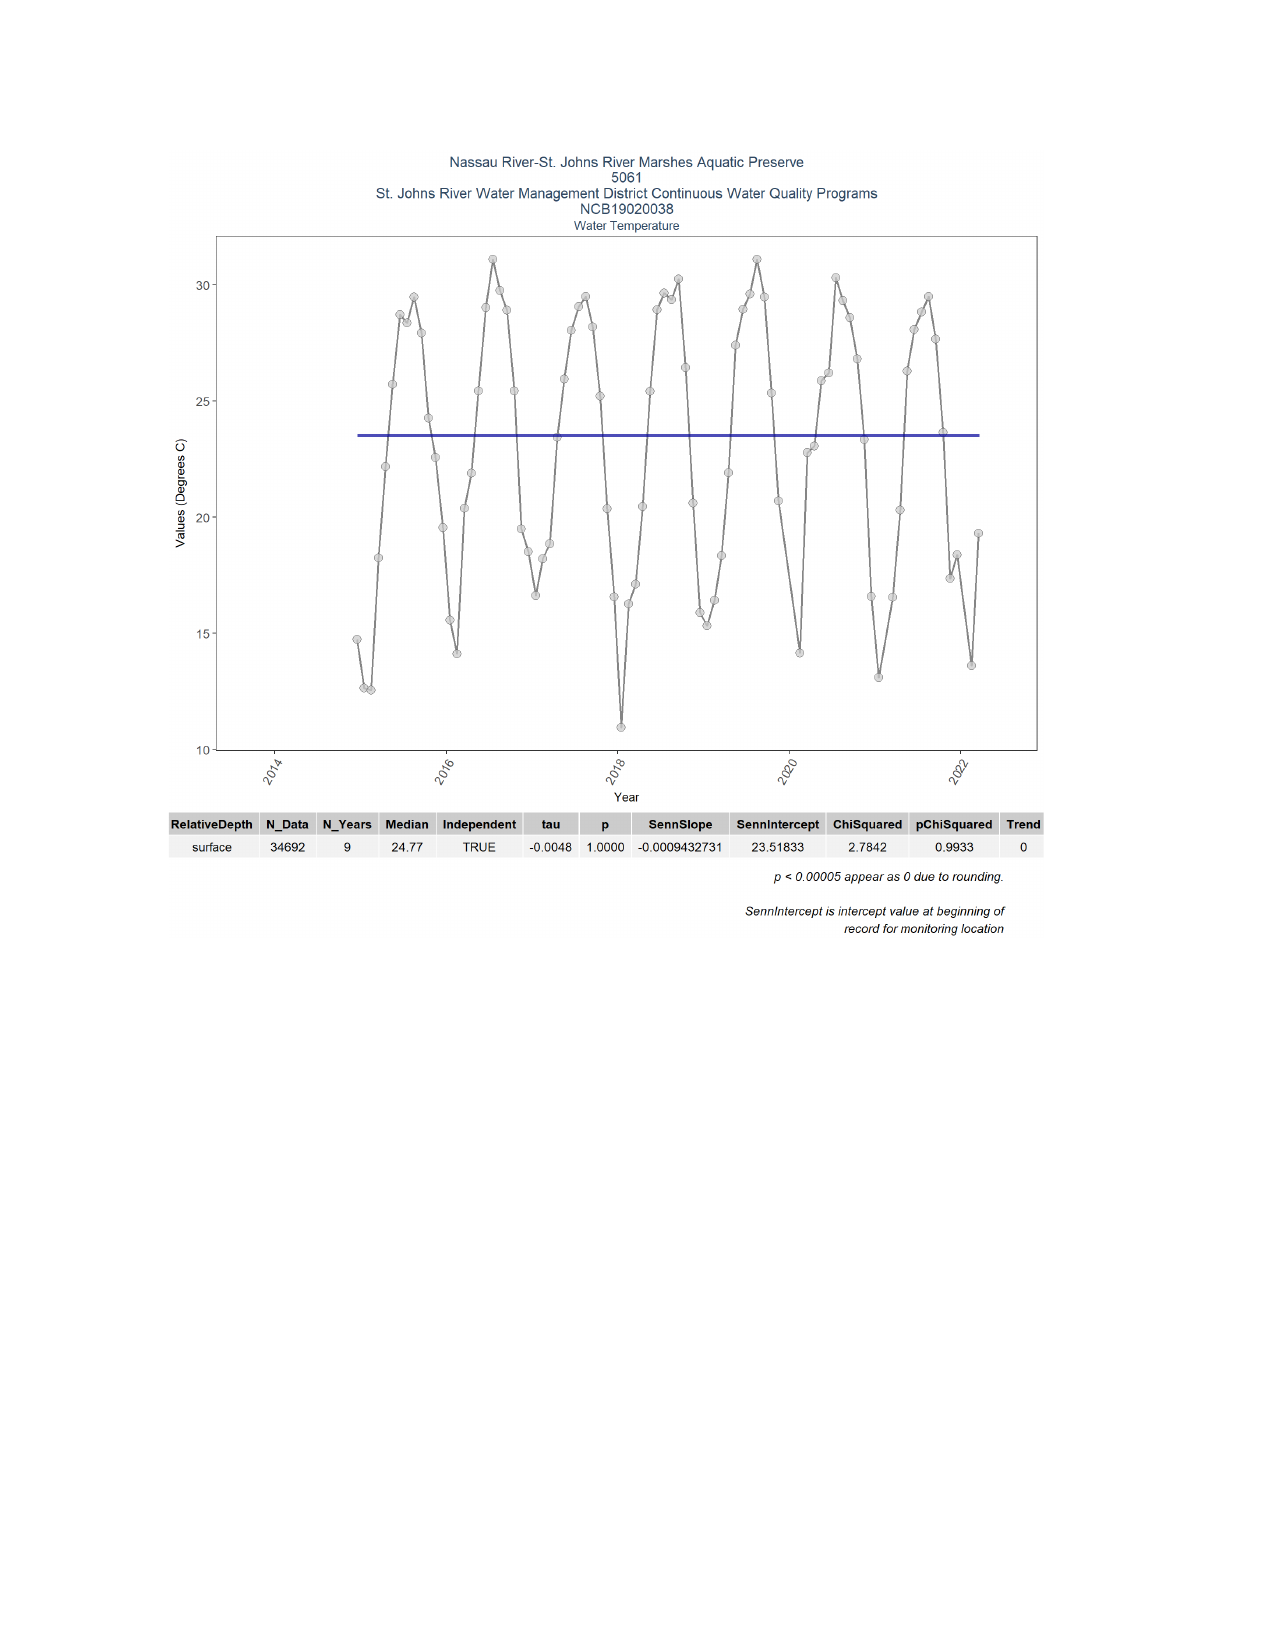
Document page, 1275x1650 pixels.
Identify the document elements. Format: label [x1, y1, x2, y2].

picture [168, 150, 1044, 938]
